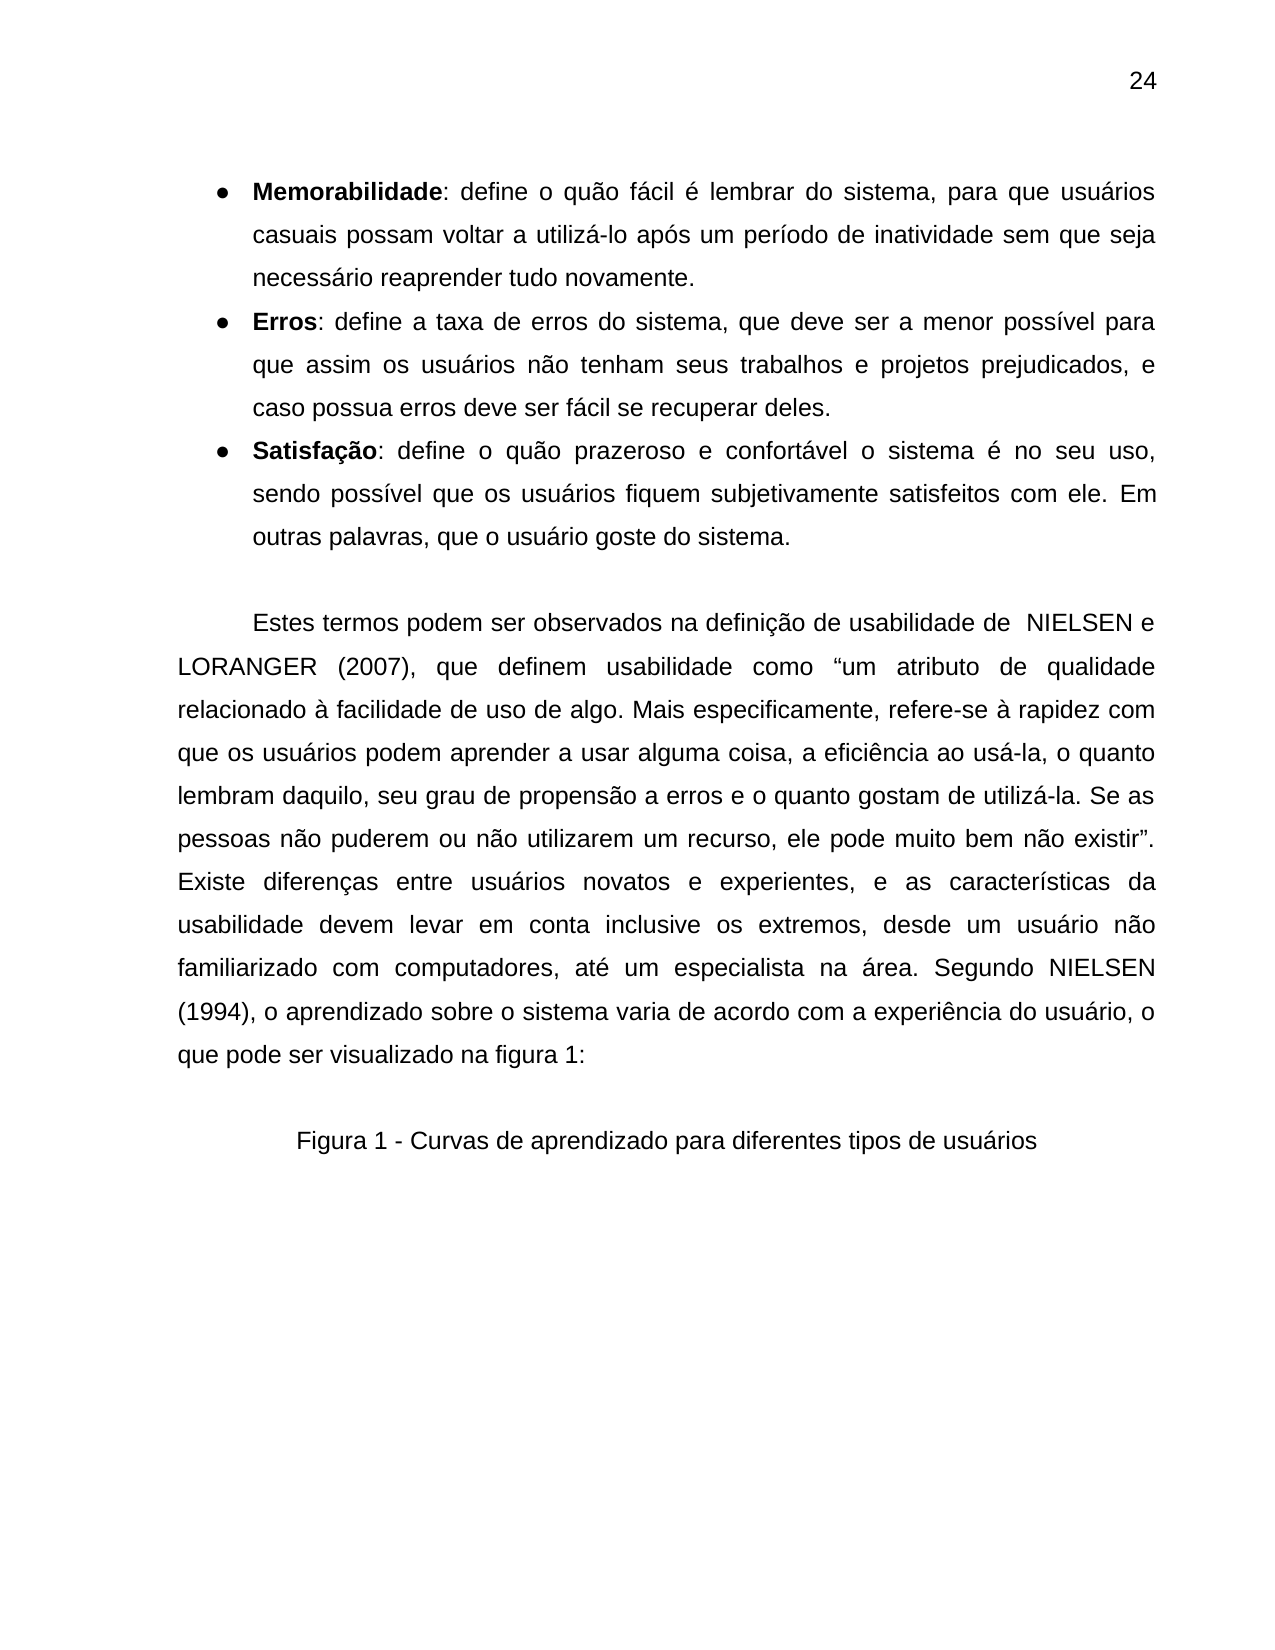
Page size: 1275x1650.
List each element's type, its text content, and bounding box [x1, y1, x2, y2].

list Erros: define a taxa de erros do sistema, que deve ser a menor possível para que assim os usuários não tenham seus trabalhos e projetos prejudicados, e caso possua erros deve ser fácil se recuperar deles. [215, 307, 1157, 422]
text Estes termos podem ser observados na definição de usabilidade de NIELSEN e LORANGER (2007), que definem usabilidade como “um atributo de qualidade relacionado à facilidade de uso de algo. Mais especificamente, refere‐se à rapidez com que os usuários podem aprender a usar alguma coisa, a eficiência ao usá‐la, o quanto lembram daquilo, seu grau de propensão a erros e o quanto gostam de utilizá‐la. Se as pessoas não puderem ou não utilizarem um recurso, ele pode muito bem não existir”. Existe diferenças entre usuários novatos e experientes, e as características da usabilidade devem levar em conta inclusive os extremos, desde um usuário não familiarizado com computadores, até um especialista na área. Segundo NIELSEN (1994), o aprendizado sobre o sistema varia de acordo com a experiência do usuário, o que pode ser visualizado na figura 1: [177, 608, 1157, 1068]
list Satisfação: define o quão prazeroso e confortável o sistema é no seu uso, sendo possível que os usuários fiquem subjetivamente satisfeitos com ele. Em outras palavras, que o usuário goste do sistema. [215, 436, 1157, 551]
text Figura 1 - Curvas de aprendizado para diferentes tipos de usuários [177, 1126, 1157, 1155]
list Memorabilidade: define o quão fácil é lembrar do sistema, para que usuários casuais possam voltar a utilizá-lo após um período de inatividade sem que seja necessário reaprender tudo novamente. [215, 177, 1157, 292]
